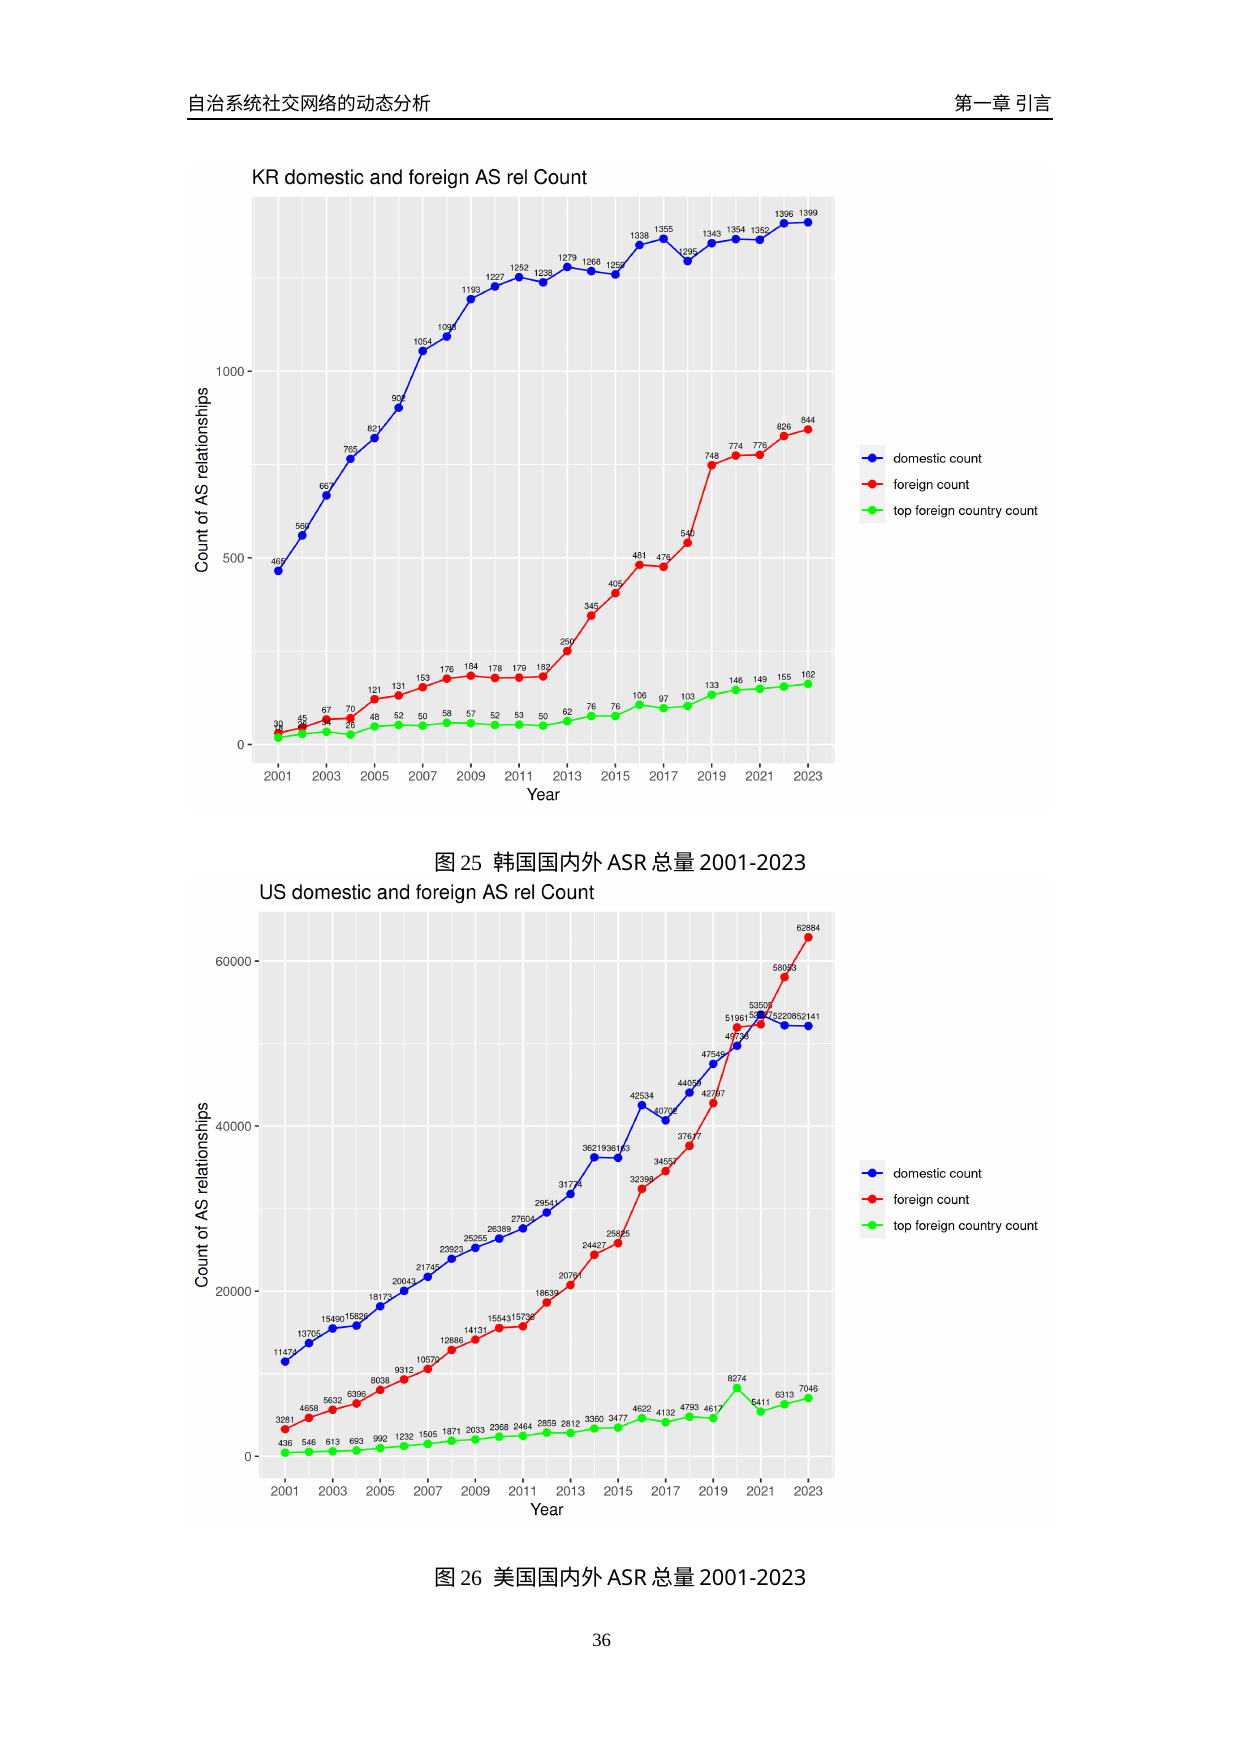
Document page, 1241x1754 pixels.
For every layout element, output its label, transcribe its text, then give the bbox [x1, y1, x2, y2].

text 图26 美国国内外ASR总量2001-2023 [187, 1559, 1053, 1592]
picture [187, 877, 1053, 1527]
picture [187, 162, 1053, 812]
text 图25 韩国国内外ASR总量2001-2023 [187, 844, 1053, 877]
